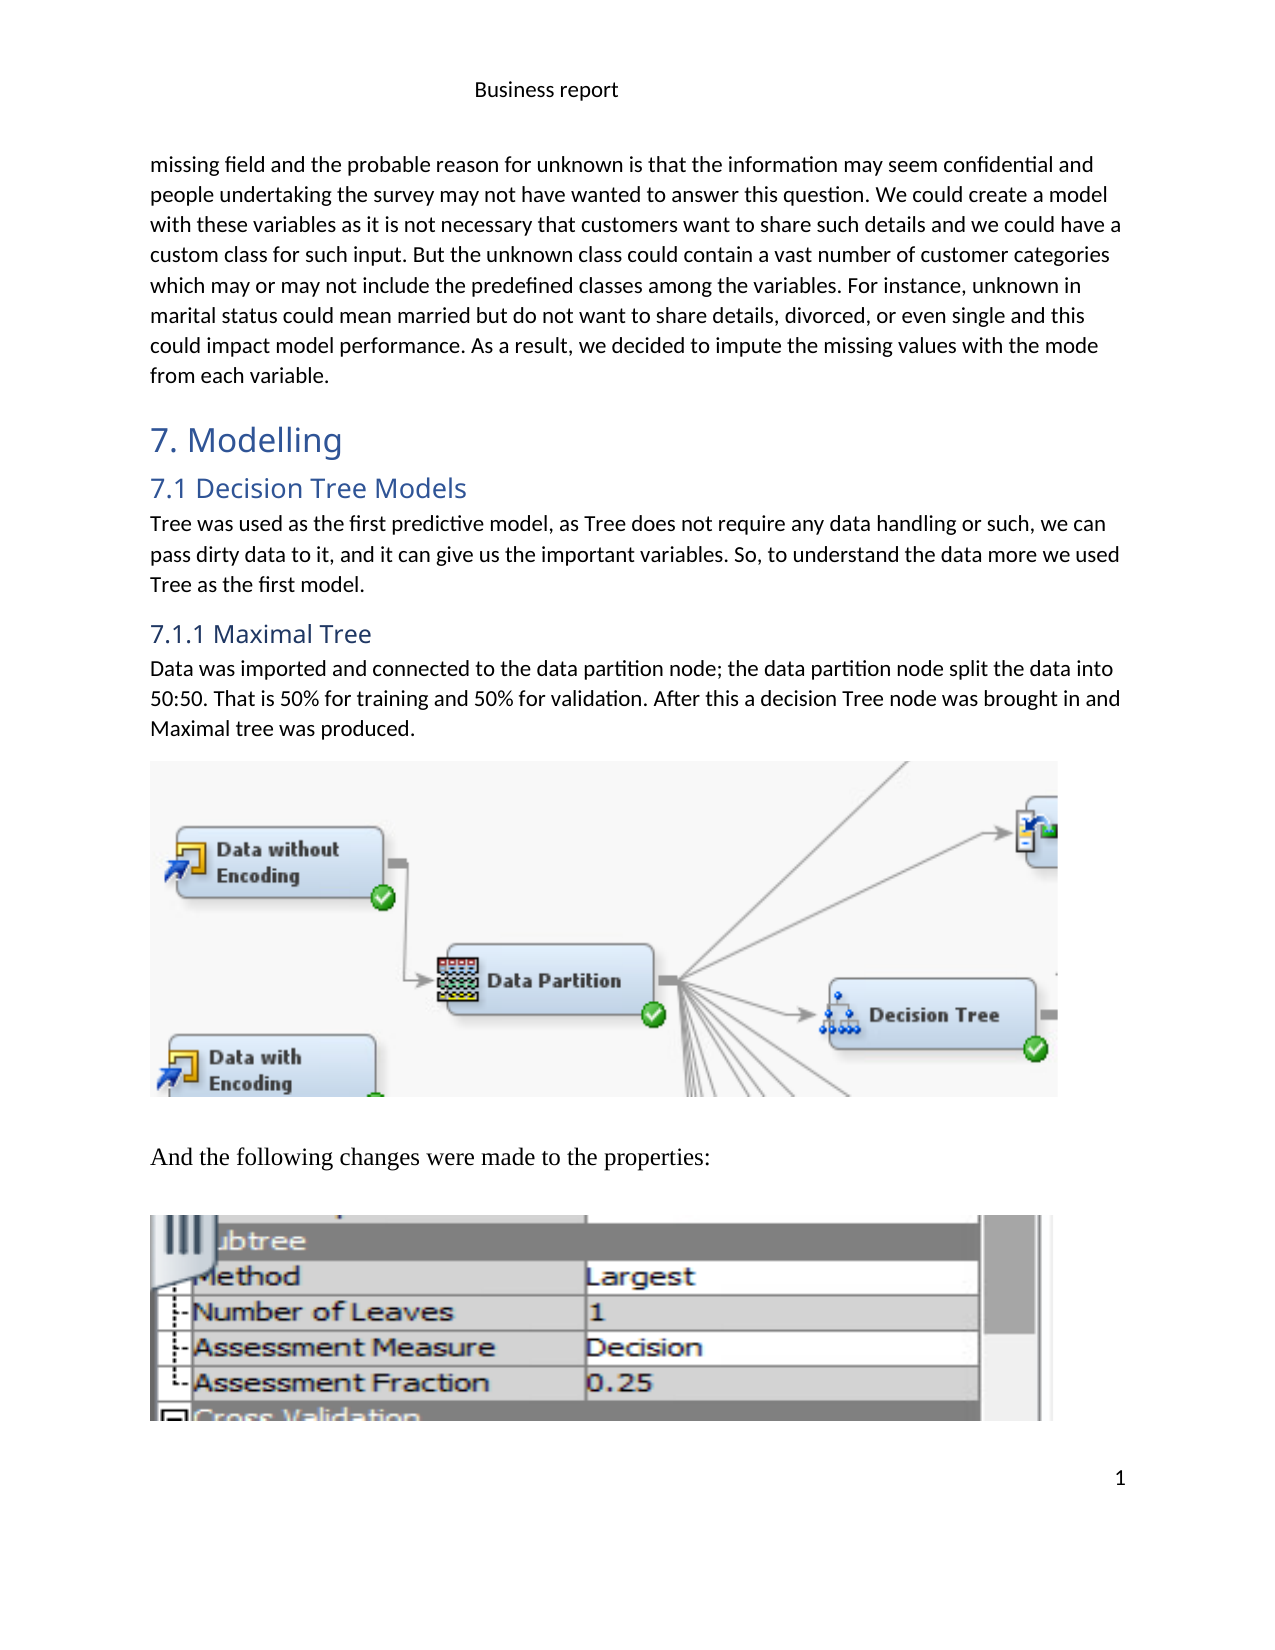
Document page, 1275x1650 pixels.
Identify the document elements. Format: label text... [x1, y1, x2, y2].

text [150, 150, 1125, 389]
subtitle 7.1 Decision Tree Models [150, 470, 1125, 507]
subtitle 7.1.1 Maximal Tree [150, 617, 1125, 651]
text Tree was used as the first predictive model, as Tree does not require any data handling or such, we can pass dirty data to it, and it can give us the important variables. So, to understand the data more we used Tree as the first model. [150, 509, 1125, 598]
picture [150, 1215, 1054, 1421]
picture [150, 761, 1058, 1097]
text Data was imported and connected to the data partition node; the data partition node split the data into 50:50. That is 50% for training and 50% for validation. After this a decision Tree node was brought in and Maximal tree was produced. [150, 654, 1125, 742]
subtitle 7. Modelling [150, 417, 1125, 462]
text And the following changes were made to the properties: [150, 1142, 1125, 1170]
